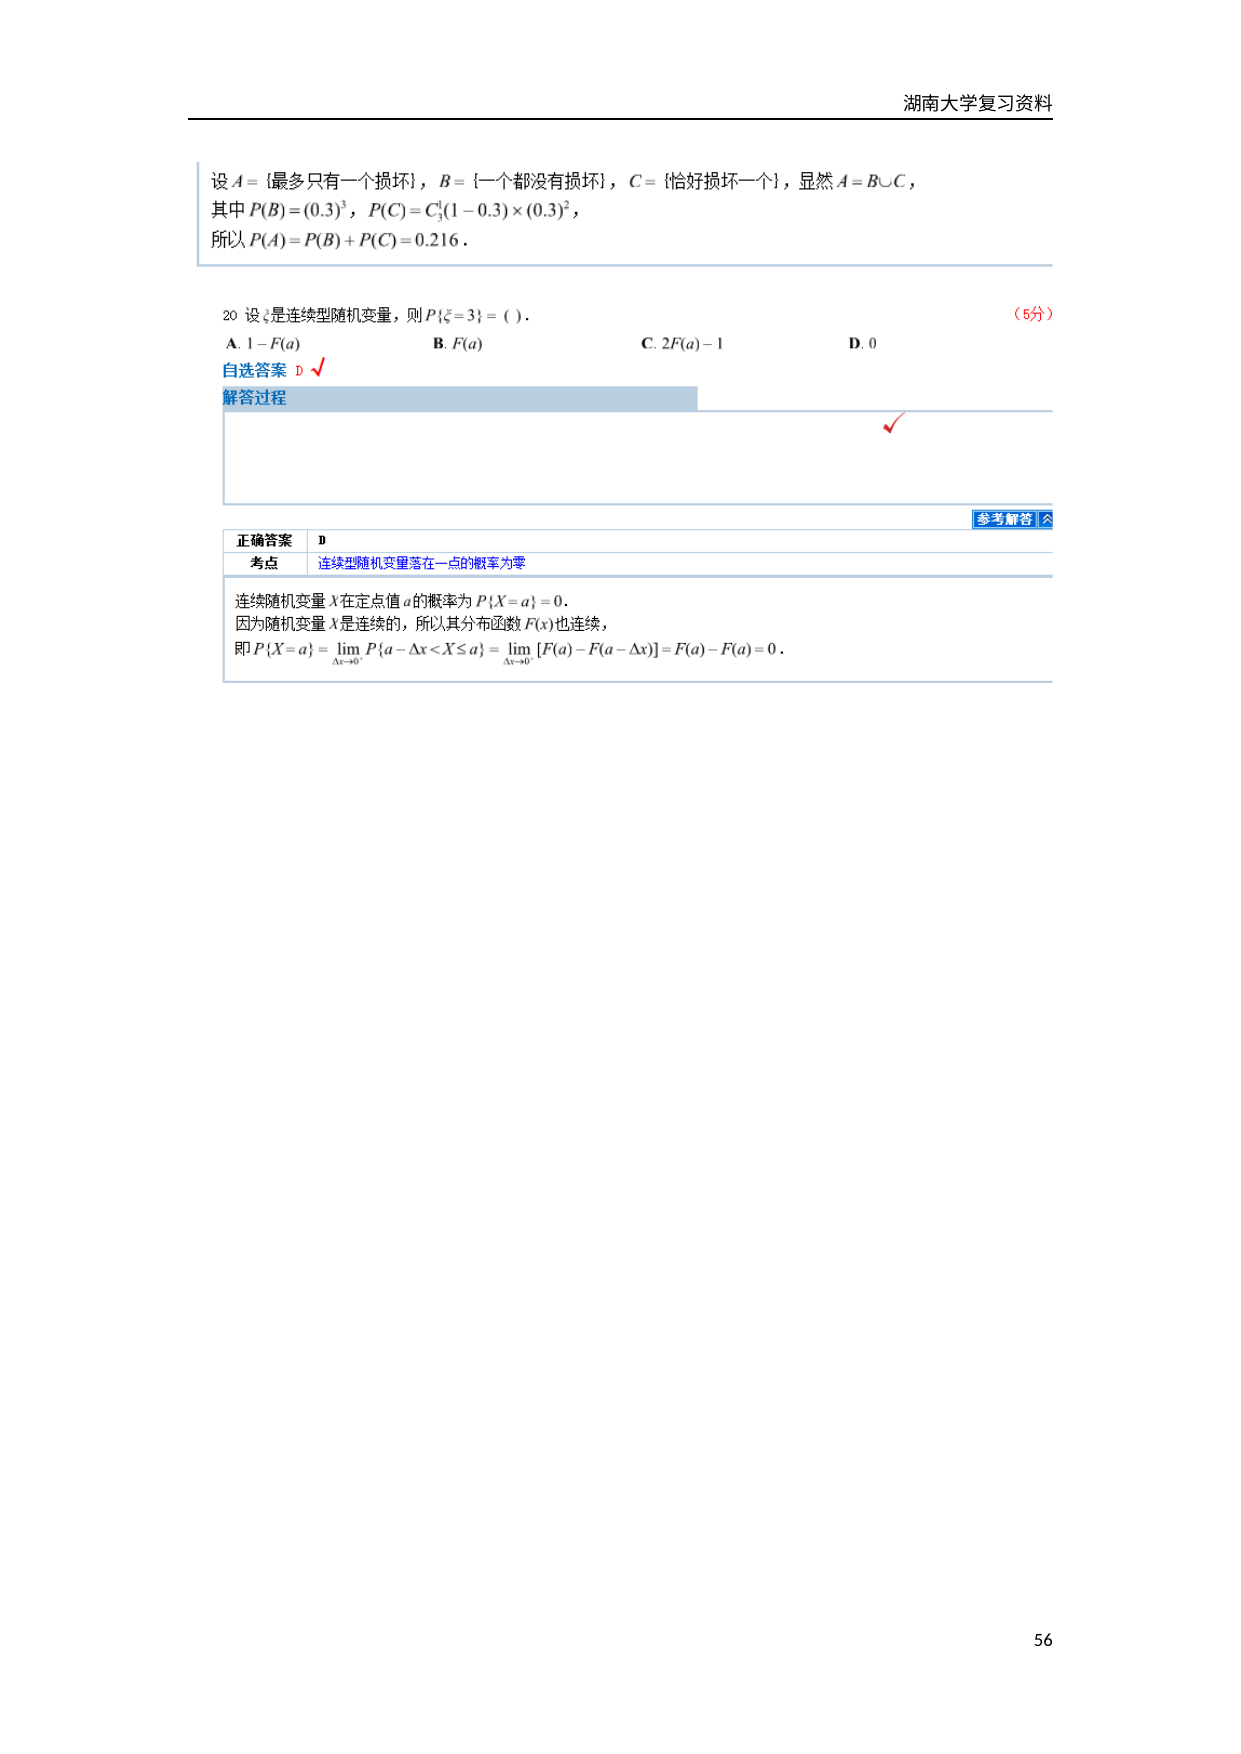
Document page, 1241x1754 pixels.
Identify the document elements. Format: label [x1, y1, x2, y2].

picture [187, 162, 1053, 268]
picture [187, 292, 1053, 683]
